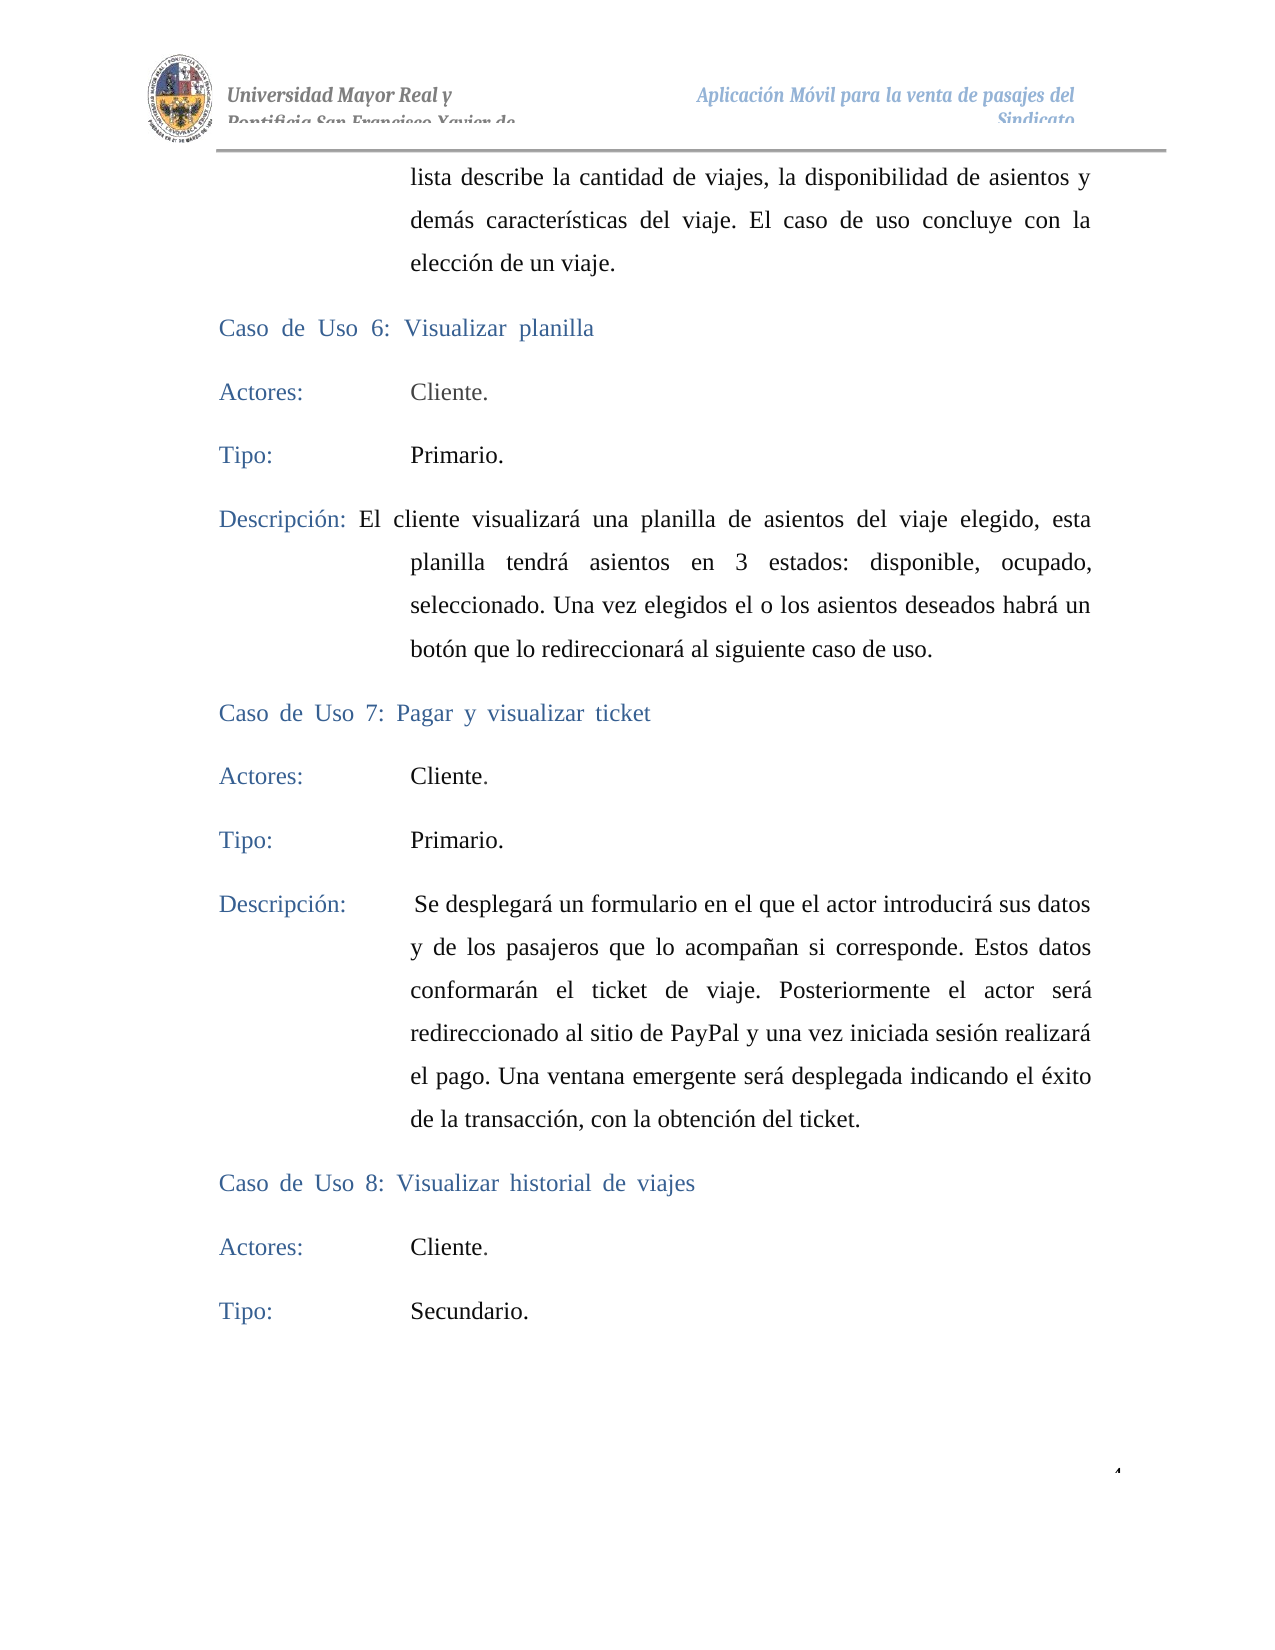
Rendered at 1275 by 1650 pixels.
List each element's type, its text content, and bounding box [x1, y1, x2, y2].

text Caso de Uso 7: Pagar y visualizar ticket Actores: Cliente. [219, 698, 651, 790]
text Tipo: Primario. [219, 825, 1204, 854]
text lista describe la cantidad de viajes, la disponibilidad de asientos y demás características del viaje. El caso de uso concluye con la elección de un viaje. [410, 162, 1092, 277]
text Descripción: Se desplegará un formulario en el que el actor introducirá sus datos y de los pasajeros que lo acompañan si corresponde. Estos datos conformarán el ticket de viaje. Posteriormente el actor será redireccionado al sitio de PayPal y una vez iniciada sesión realizará el pago. Una ventana emergente será desplegada indicando el éxito de la transacción, con la obtención del ticket. [219, 889, 1092, 1133]
text Descripción: El cliente visualizará una planilla de asientos del viaje elegido, esta planilla tendrá asientos en 3 estados: disponible, ocupado, seleccionado. Una vez elegidos el o los asientos deseados habrá un botón que lo redireccionará al siguiente caso de uso. [219, 504, 1092, 662]
text Caso de Uso 8: Visualizar historial de viajes Actores: Cliente. [219, 1168, 696, 1261]
text Tipo: Secundario. [219, 1297, 1204, 1325]
text Caso de Uso 6: Visualizar planilla Actores: Cliente. [219, 313, 594, 405]
picture [147, 54, 213, 143]
text Tipo: Primario. [219, 441, 1204, 469]
